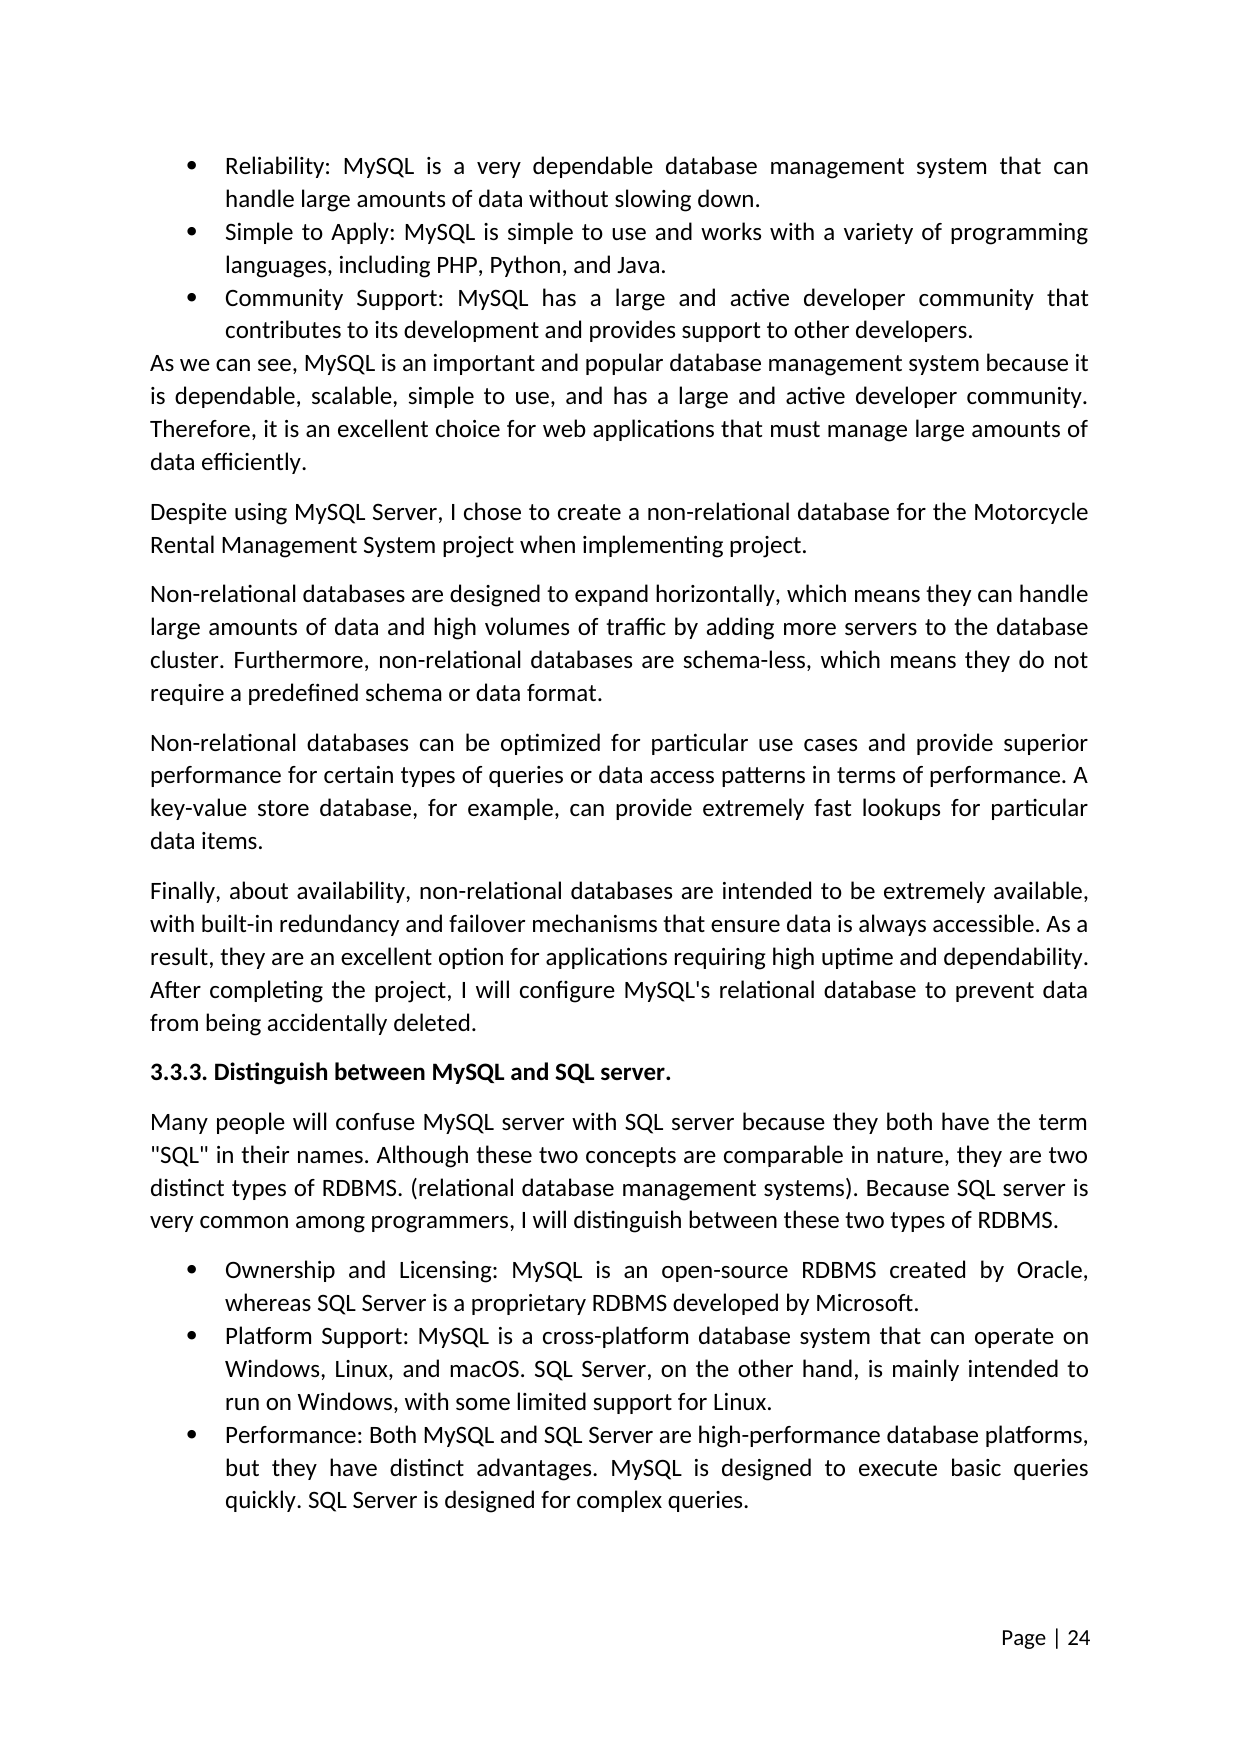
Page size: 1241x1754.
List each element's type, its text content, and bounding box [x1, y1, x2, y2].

list Platform Support: MySQL is a cross-platform database system that can operate on Windows, Linux, and macOS. SQL Server, on the other hand, is mainly intended to run on Windows, with some limited support for Linux. [187, 1320, 1090, 1416]
text Non-relational databases are designed to expand horizontally, which means they can handle large amounts of data and high volumes of traffic by adding more servers to the database cluster. Furthermore, non-relational databases are schema-less, which means they do not require a predefined schema or data format. [150, 578, 1090, 708]
text Non-relational databases can be optimized for particular use cases and provide superior performance for certain types of queries or data access patterns in terms of performance. A key-value store database, for example, can provide extremely fast lookups for particular data items. [150, 727, 1090, 856]
text Many people will confuse MySQL server with SQL server because they both have the term "SQL" in their names. Although these two concepts are comparable in nature, they are two distinct types of RDBMS. (relational database management systems). Because SQL server is very common among programmers, I will distinguish between these two types of RDBMS. [150, 1106, 1090, 1235]
list Community Support: MySQL has a large and active developer community that contributes to its development and provides support to other developers. [187, 282, 1090, 345]
list Reliability: MySQL is a very dependable database management system that can handle large amounts of data without slowing down. [187, 150, 1090, 213]
list Ownership and Licensing: MySQL is an open-source RDBMS created by Oracle, whereas SQL Server is a proprietary RDBMS developed by Microsoft. [187, 1254, 1090, 1318]
list Performance: Both MySQL and SQL Server are high-performance database platforms, but they have distinct advantages. MySQL is designed to execute basic queries quickly. SQL Server is designed for complex queries. [187, 1419, 1090, 1515]
text Finally, about availability, non-relational databases are intended to be extremely available, with built-in redundancy and failover mechanisms that ensure data is always accessible. As a result, they are an excellent option for applications requiring high uptime and dependability. After completing the project, I will configure MySQL's relational database to prevent data from being accidentally deleted. [150, 875, 1090, 1037]
text Despite using MySQL Server, I chose to create a non-relational database for the Motorcycle Rental Management System project when implementing project. [150, 496, 1090, 559]
text 3.3.3. Distinguish between MySQL and SQL server. [150, 1056, 1090, 1087]
text As we can see, MySQL is an important and popular database management system because it is dependable, scalable, simple to use, and has a large and active developer community. Therefore, it is an excellent choice for web applications that must manage large amounts of data efficiently. [150, 347, 1090, 477]
list Simple to Apply: MySQL is simple to use and works with a variety of programming languages, including PHP, Python, and Java. [187, 216, 1090, 279]
